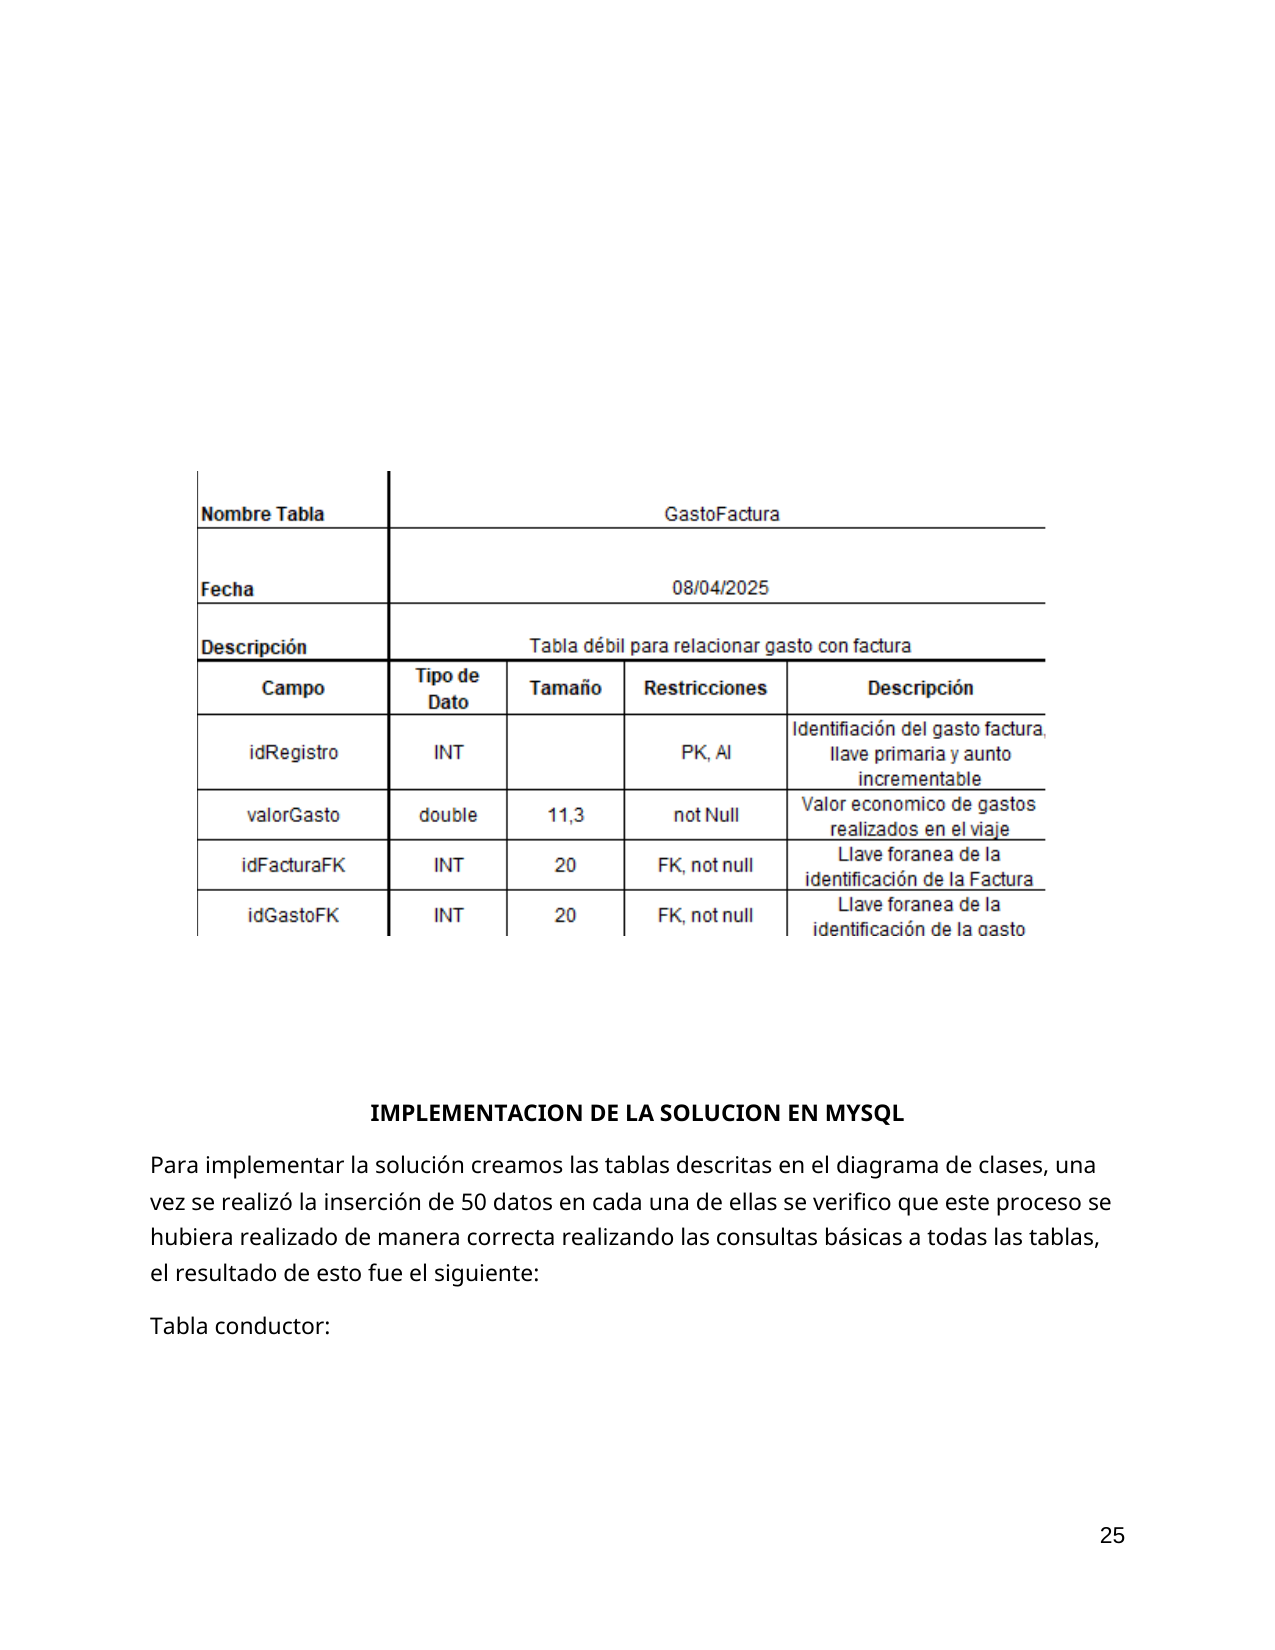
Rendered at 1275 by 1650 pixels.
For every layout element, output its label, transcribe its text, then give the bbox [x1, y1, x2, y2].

text Para implementar la solución creamos las tablas descritas en el diagrama de clases, una vez se realizó la inserción de 50 datos en cada una de ellas se verifico que este proceso se hubiera realizado de manera correcta realizando las consultas básicas a todas las tablas, el resultado de esto fue el siguiente: [150, 1149, 1125, 1288]
text Tabla conductor: [150, 1310, 1125, 1341]
picture [195, 471, 1046, 933]
text IMPLEMENTACION DE LA SOLUCION EN MYSQL [150, 1097, 1125, 1128]
